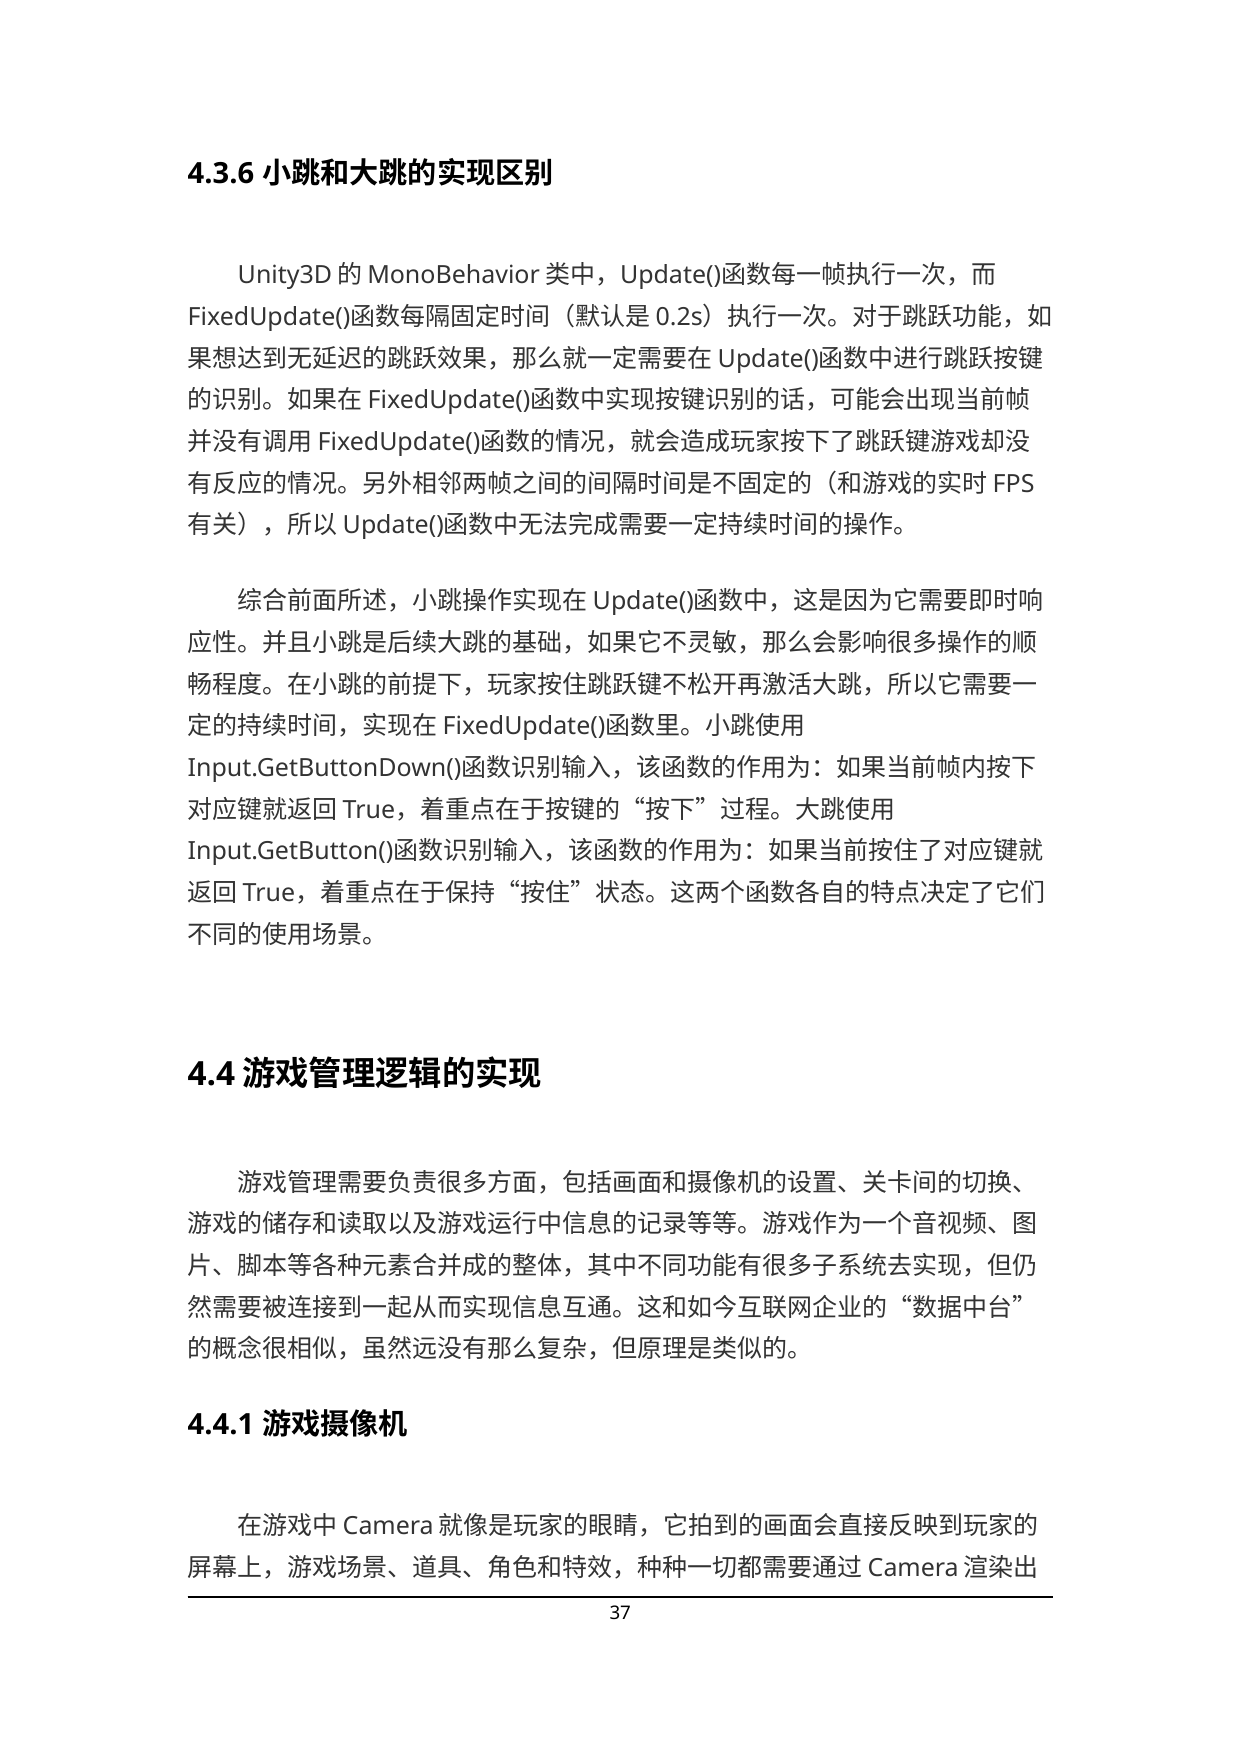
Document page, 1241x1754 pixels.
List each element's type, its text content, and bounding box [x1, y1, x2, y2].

text 综合前面所述，小跳操作实现在Update()函数中，这是因为它需要即时响应性。并且小跳是后续大跳的基础，如果它不灵敏，那么会影响很多操作的顺畅程度。在小跳的前提下，玩家按住跳跃键不松开再激活大跳，所以它需要一定的持续时间，实现在FixedUpdate()函数里。小跳使用Input.GetButtonDown()函数识别输入，该函数的作用为：如果当前帧内按下对应键就返回True，着重点在于按键的“按下”过程。大跳使用Input.GetButton()函数识别输入，该函数的作用为：如果当前按住了对应键就返回True，着重点在于保持“按住”状态。这两个函数各自的特点决定了它们不同的使用场景。 [187, 576, 1053, 951]
text 游戏管理需要负责很多方面，包括画面和摄像机的设置、关卡间的切换、游戏的储存和读取以及游戏运行中信息的记录等等。游戏作为一个音视频、图片、脚本等各种元素合并成的整体，其中不同功能有很多子系统去实现，但仍然需要被连接到一起从而实现信息互通。这和如今互联网企业的“数据中台”的概念很相似，虽然远没有那么复杂，但原理是类似的。 [187, 1158, 1053, 1366]
subtitle 4.3.6 小跳和大跳的实现区别 [187, 150, 1053, 192]
subtitle 4.4.1 游戏摄像机 [187, 1401, 1053, 1443]
text Unity3D的MonoBehavior类中，Update()函数每一帧执行一次，而FixedUpdate()函数每隔固定时间（默认是0.2s）执行一次。对于跳跃功能，如果想达到无延迟的跳跃效果，那么就一定需要在Update()函数中进行跳跃按键的识别。如果在FixedUpdate()函数中实现按键识别的话，可能会出现当前帧并没有调用FixedUpdate()函数的情况，就会造成玩家按下了跳跃键游戏却没有反应的情况。另外相邻两帧之间的间隔时间是不固定的（和游戏的实时FPS有关），所以Update()函数中无法完成需要一定持续时间的操作。 [187, 250, 1053, 542]
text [187, 1501, 1053, 1584]
subtitle 4.4游戏管理逻辑的实现 [187, 1047, 1053, 1095]
